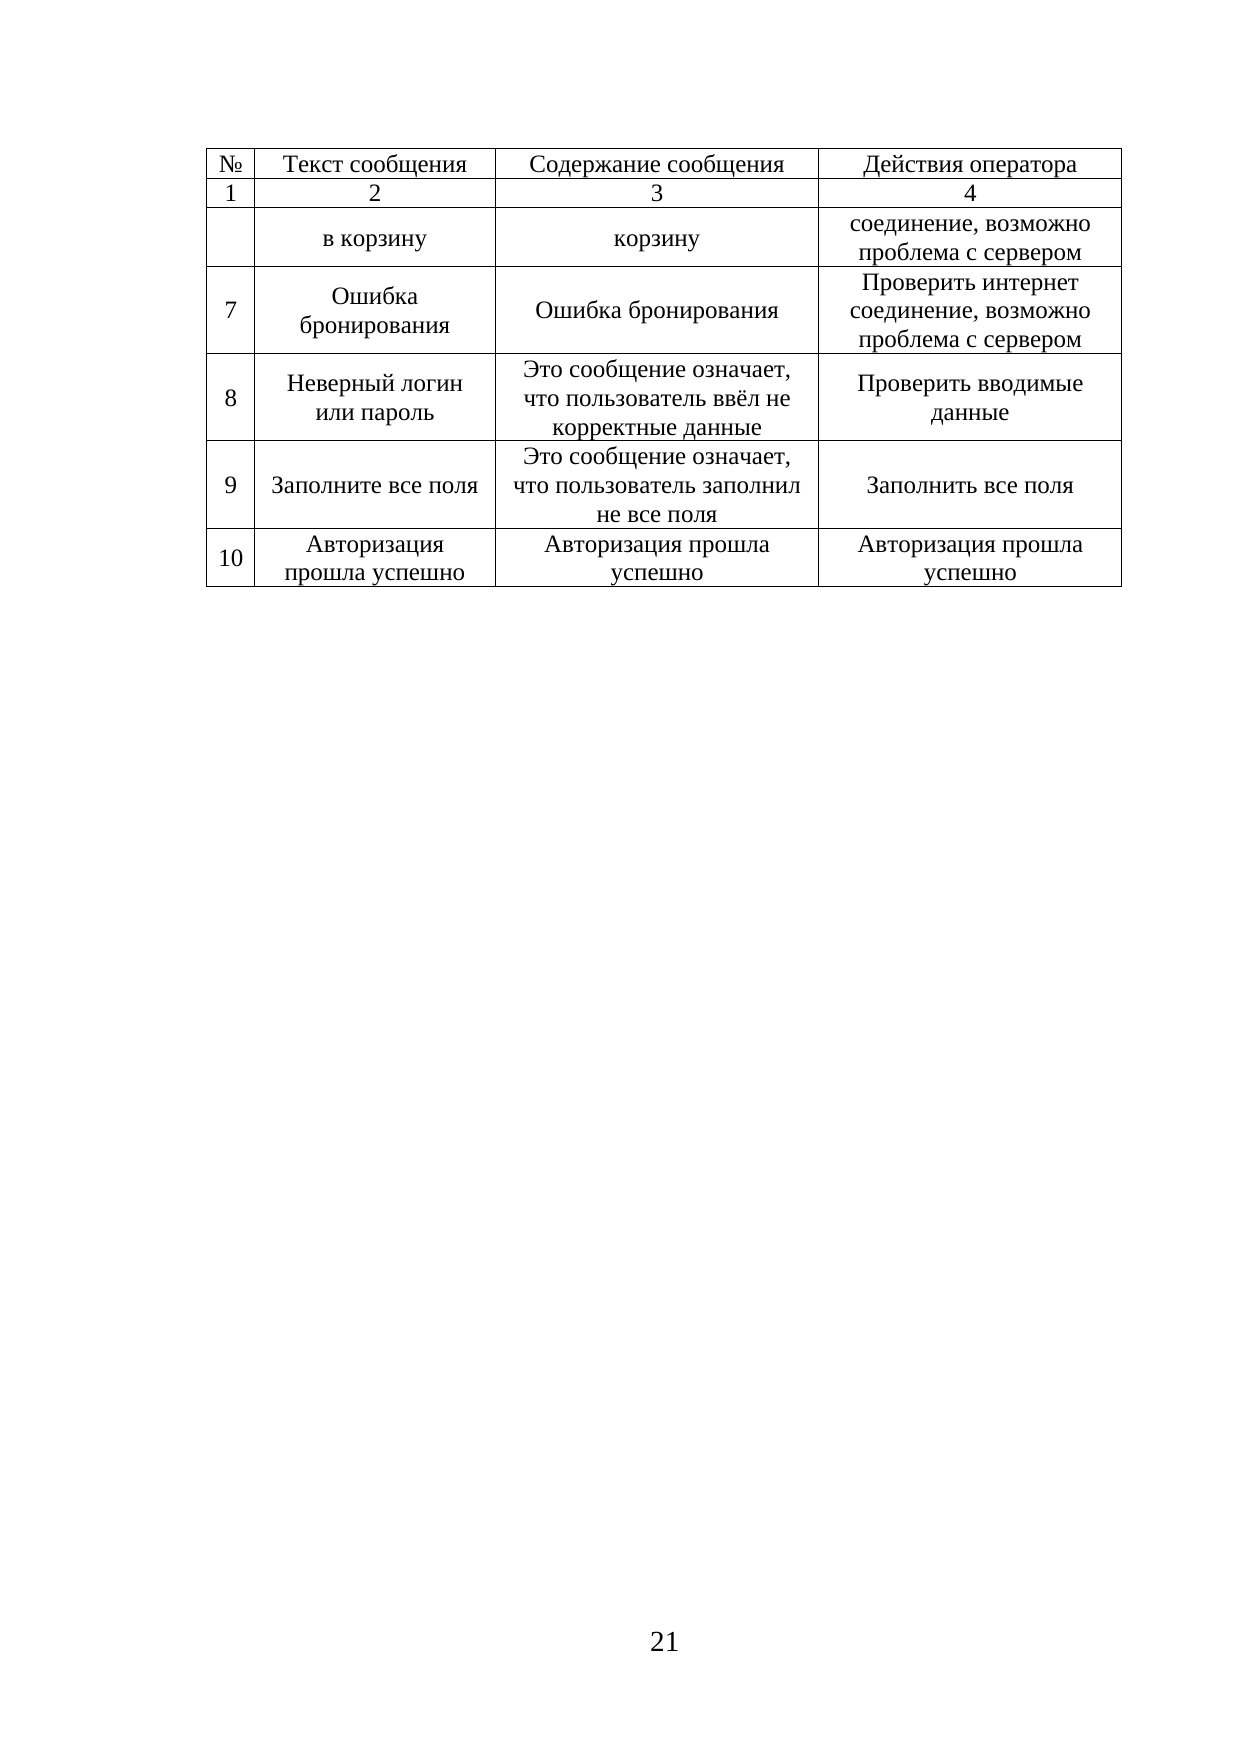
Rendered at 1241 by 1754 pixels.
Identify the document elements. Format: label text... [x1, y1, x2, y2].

table_cell Это сообщение означает, что пользователь ввёл не корректные данные [496, 354, 818, 440]
table_cell 4 [819, 179, 1121, 207]
table_cell Авторизация прошла успешно [819, 529, 1121, 586]
table_cell Ошибка добавления в корзину [496, 208, 818, 266]
table_cell Это сообщение означает, что пользователь заполнил не все поля [496, 441, 818, 528]
table_header Действия оператора [819, 149, 1121, 177]
table_cell Ошибка добавления в корзину [255, 208, 495, 266]
table_cell Заполните все поля [255, 441, 495, 528]
table_cell Проверить интернет соединение, возможно проблема с сервером [819, 267, 1121, 353]
table_cell 10 [207, 529, 254, 586]
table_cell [819, 208, 1121, 266]
table_header № [207, 149, 254, 177]
table_cell 1 [207, 179, 254, 207]
table_cell 8 [207, 354, 254, 440]
table_cell Проверить вводимые данные [819, 354, 1121, 440]
table_cell Ошибка бронирования [255, 267, 495, 353]
table_cell Заполнить все поля [819, 441, 1121, 528]
table_cell 7 [207, 267, 254, 353]
table_header Содержание сообщения [496, 149, 818, 177]
table_header Текст сообщения [255, 149, 495, 177]
table_cell Авторизация прошла успешно [496, 529, 818, 586]
table_cell 6 [207, 208, 254, 266]
table_cell 9 [207, 441, 254, 528]
table_cell Ошибка бронирования [496, 267, 818, 353]
table_cell Авторизация прошла успешно [255, 529, 495, 586]
table_cell 3 [496, 179, 818, 207]
table_cell 2 [255, 179, 495, 207]
table_cell Неверный логин или пароль [255, 354, 495, 440]
